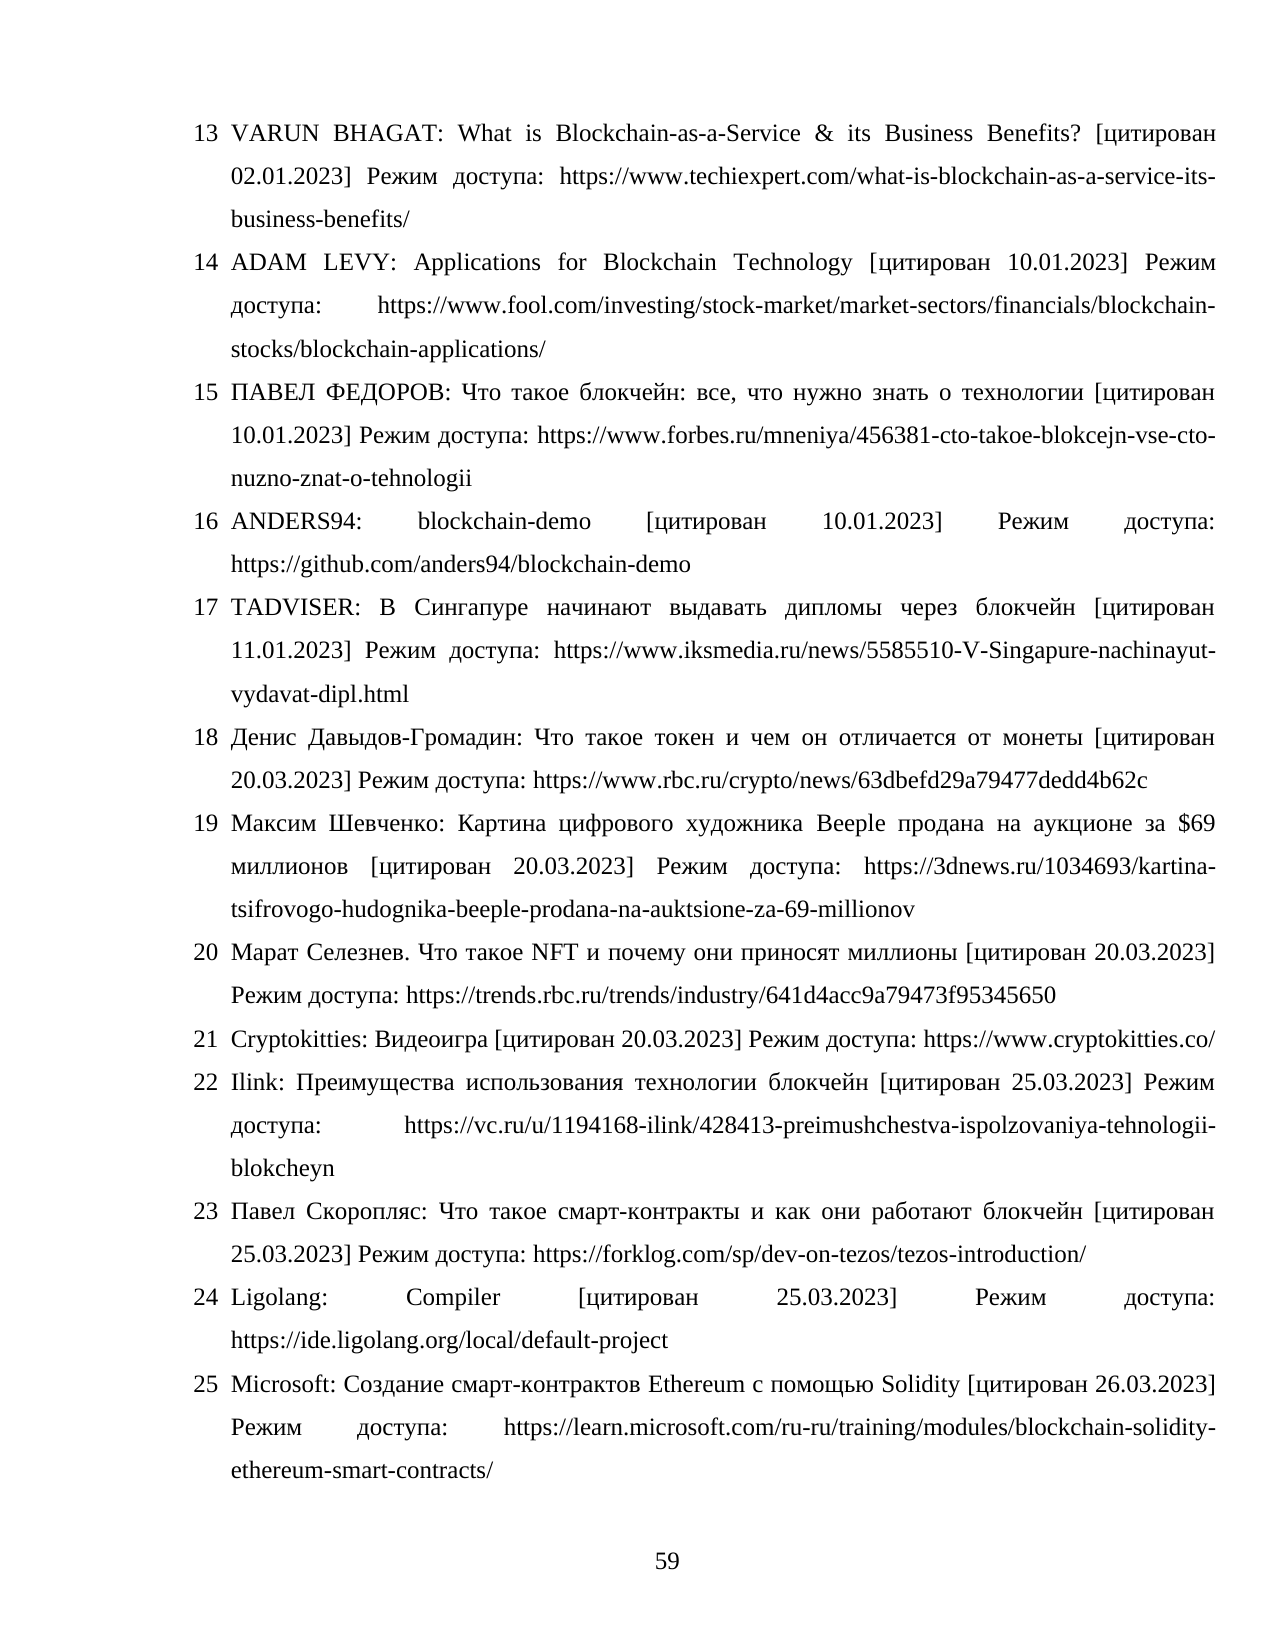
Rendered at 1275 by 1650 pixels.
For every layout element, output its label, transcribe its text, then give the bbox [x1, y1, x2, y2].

list ПАВЕЛ ФЕДОРОВ: Что такое блокчейн: все, что нужно знать о технологии [цитирован 10.01.2023] Режим доступа: https://www.forbes.ru/mneniya/456381-cto-takoe-blokcejn-vse-cto-nuzno-znat-o-tehnologii [193, 377, 1216, 492]
list Ilink: Преимущества использования технологии блокчейн [цитирован 25.03.2023] Режим доступа: https://vc.ru/u/1194168-ilink/428413-preimushchestva-ispolzovaniya-tehnologii-blokcheyn [193, 1067, 1216, 1182]
list Марат Селезнев. Что такое NFT и почему они приносят миллионы [цитирован 20.03.2023] Режим доступа: https://trends.rbc.ru/trends/industry/641d4acc9a79473f95345650 [193, 937, 1216, 1009]
list TADVISER: В Сингапуре начинают выдавать дипломы через блокчейн [цитирован 11.01.2023] Режим доступа: https://www.iksmedia.ru/news/5585510-V-Singapure-nachinayut-vydavat-dipl.html [193, 592, 1216, 707]
list Максим Шевченко: Картина цифрового художника Beeple продана на аукционе за $69 миллионов [цитирован 20.03.2023] Режим доступа: https://3dnews.ru/1034693/kartina-tsifrovogo-hudognika-beeple-prodana-na-auktsione-za-69-millionov [193, 808, 1216, 923]
list Cryptokitties: Видеоигра [цитирован 20.03.2023] Режим доступа: https://www.cryptokitties.co/ [193, 1024, 1216, 1052]
list VARUN BHAGAT: What is Blockchain-as-a-Service & its Business Benefits? [цитирован 02.01.2023] Режим доступа: https://www.techiexpert.com/what-is-blockchain-as-a-service-its-business-benefits/ [193, 118, 1216, 233]
list ADAM LEVY: Applications for Blockchain Technology [цитирован 10.01.2023] Режим доступа: https://www.fool.com/investing/stock-market/market-sectors/financials/blockchain-stocks/blockchain-applications/ [193, 247, 1216, 362]
list Microsoft: Создание смарт-контрактов Ethereum с помощью Solidity [цитирован 26.03.2023] Режим доступа: https://learn.microsoft.com/ru-ru/training/modules/blockchain-solidity-ethereum-smart-contracts/ [193, 1369, 1216, 1484]
list Денис Давыдов-Громадин: Что такое токен и чем он отличается от монеты [цитирован 20.03.2023] Режим доступа: https://www.rbc.ru/crypto/news/63dbefd29a79477dedd4b62c [193, 722, 1216, 794]
list Ligolang: Compiler [цитирован 25.03.2023] Режим доступа: https://ide.ligolang.org/local/default-project [193, 1282, 1216, 1354]
list ANDERS94: blockchain-demo [цитирован 10.01.2023] Режим доступа: https://github.com/anders94/blockchain-demo [193, 506, 1216, 578]
list Павел Скоропляс: Что такое смарт-контракты и как они работают блокчейн [цитирован 25.03.2023] Режим доступа: https://forklog.com/sp/dev-on-tezos/tezos-introduction/ [193, 1196, 1216, 1268]
